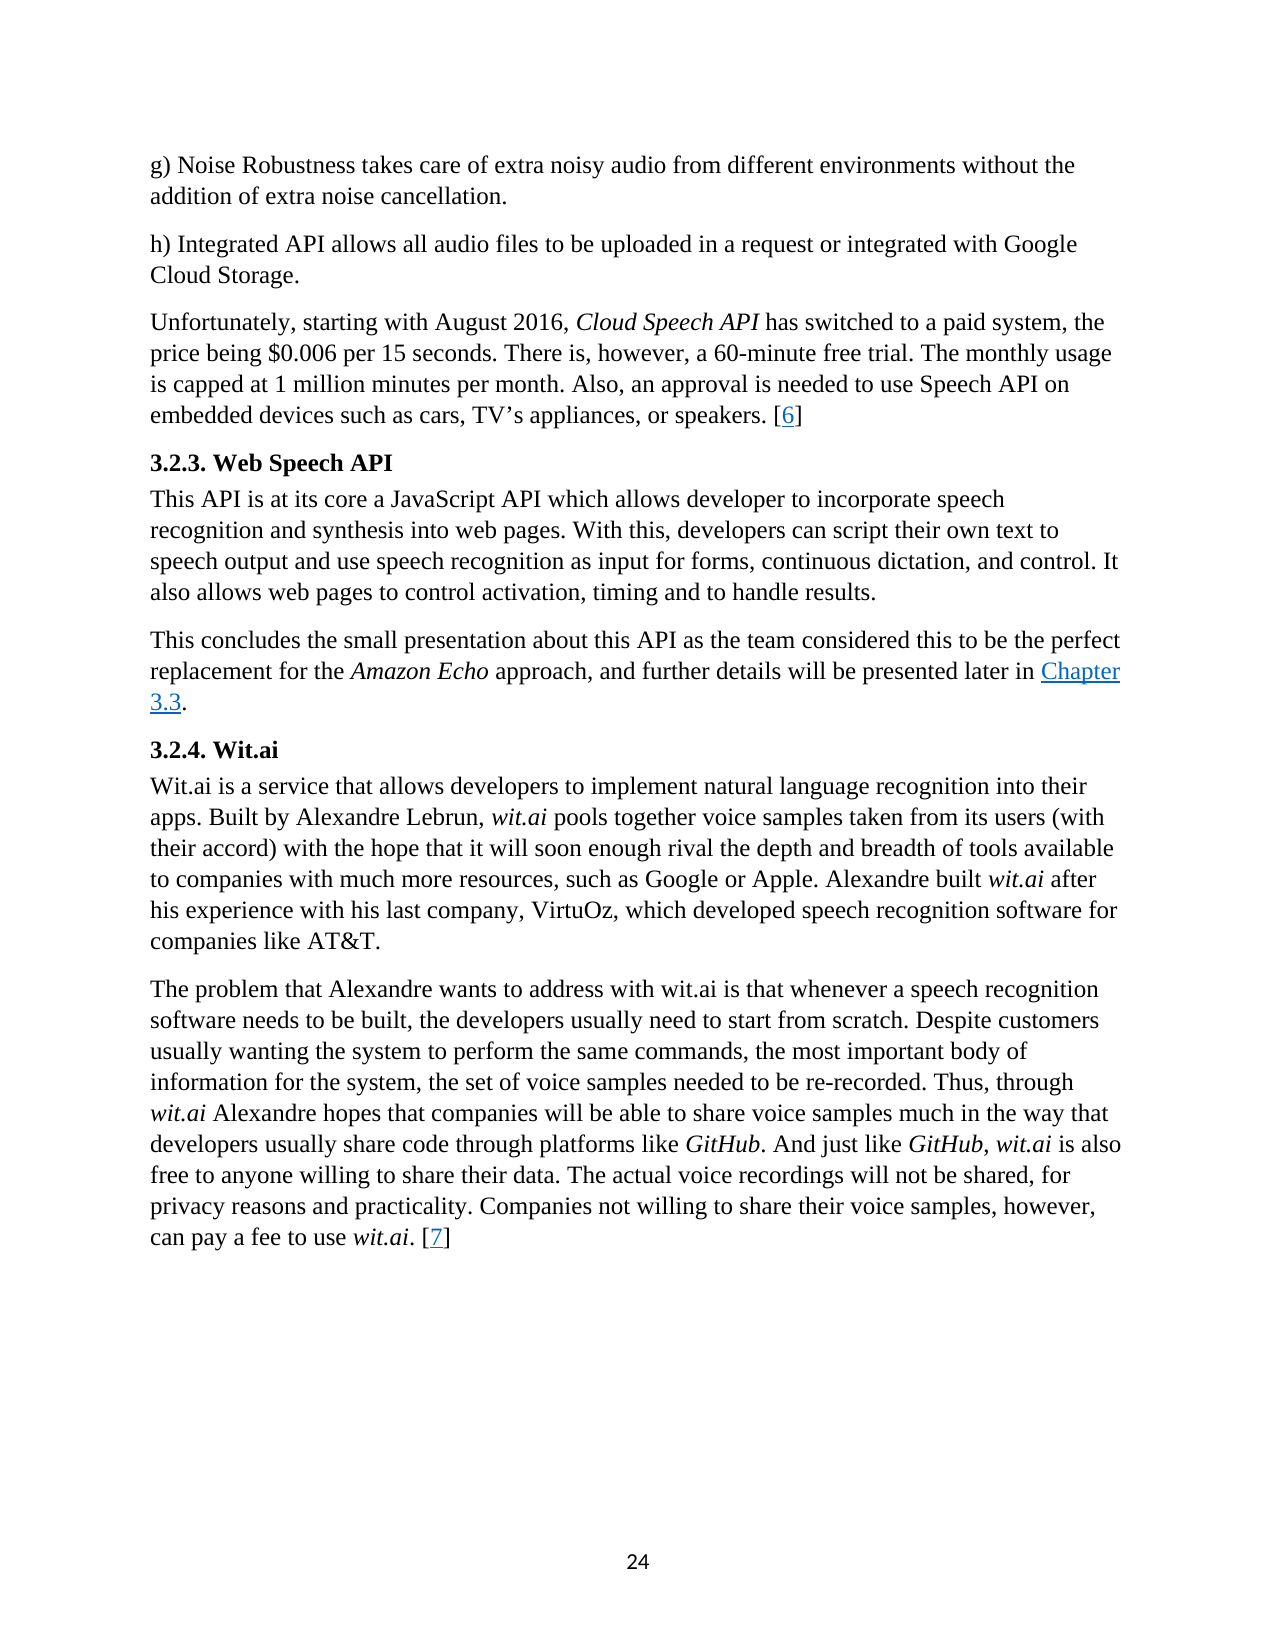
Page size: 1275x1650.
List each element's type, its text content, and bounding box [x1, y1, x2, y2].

text The problem that Alexandre wants to address with wit.ai is that whenever a speech recognition software needs to be built, the developers usually need to start from scratch. Despite customers usually wanting the system to perform the same commands, the most important body of information for the system, the set of voice samples needed to be re-recorded. Thus, through wit.ai Alexandre hopes that companies will be able to share voice samples much in the way that developers usually share code through platforms like GitHub. And just like GitHub, wit.ai is also free to anyone willing to share their data. The actual voice recordings will not be shared, for privacy reasons and practicality. Companies not willing to share their voice samples, however, can pay a fee to use wit.ai. [7] [150, 974, 1125, 1251]
subtitle 3.2.3. Web Speech API [150, 448, 1125, 477]
text Wit.ai is a service that allows developers to implement natural language recognition into their apps. Built by Alexandre Lebrun, wit.ai pools together voice samples taken from its users (with their accord) with the hope that it will soon enough rival the depth and breadth of tools available to companies with much more resources, such as Google or Apple. Alexandre built wit.ai after his experience with his last company, VirtuOz, which developed speech recognition software for companies like AT&T. [150, 771, 1125, 955]
text Unfortunately, starting with August 2016, Cloud Speech API has switched to a paid system, the price being $0.006 per 15 seconds. There is, however, a 60-minute free trial. The monthly usage is capped at 1 million minutes per month. Also, an approval is needed to use Speech API on embedded devices such as cars, TV’s appliances, or speakers. [6] [150, 307, 1125, 429]
subtitle 3.2.4. Wit.ai [150, 735, 1125, 764]
text h) Integrated API allows all audio files to be uploaded in a request or integrated with Google Cloud Storage. [150, 229, 1125, 288]
text This concludes the small presentation about this API as the team considered this to be the perfect replacement for the Amazon Echo approach, and further details will be presented later in Chapter 3.3. [150, 625, 1125, 716]
text g) Noise Robustness takes care of extra noisy audio from different environments without the addition of extra noise cancellation. [150, 150, 1125, 210]
text This API is at its core a JavaScript API which allows developer to incorporate speech recognition and synthesis into web pages. With this, developers can script their own text to speech output and use speech recognition as input for forms, continuous dictation, and control. It also allows web pages to control activation, timing and to handle results. [150, 484, 1125, 606]
